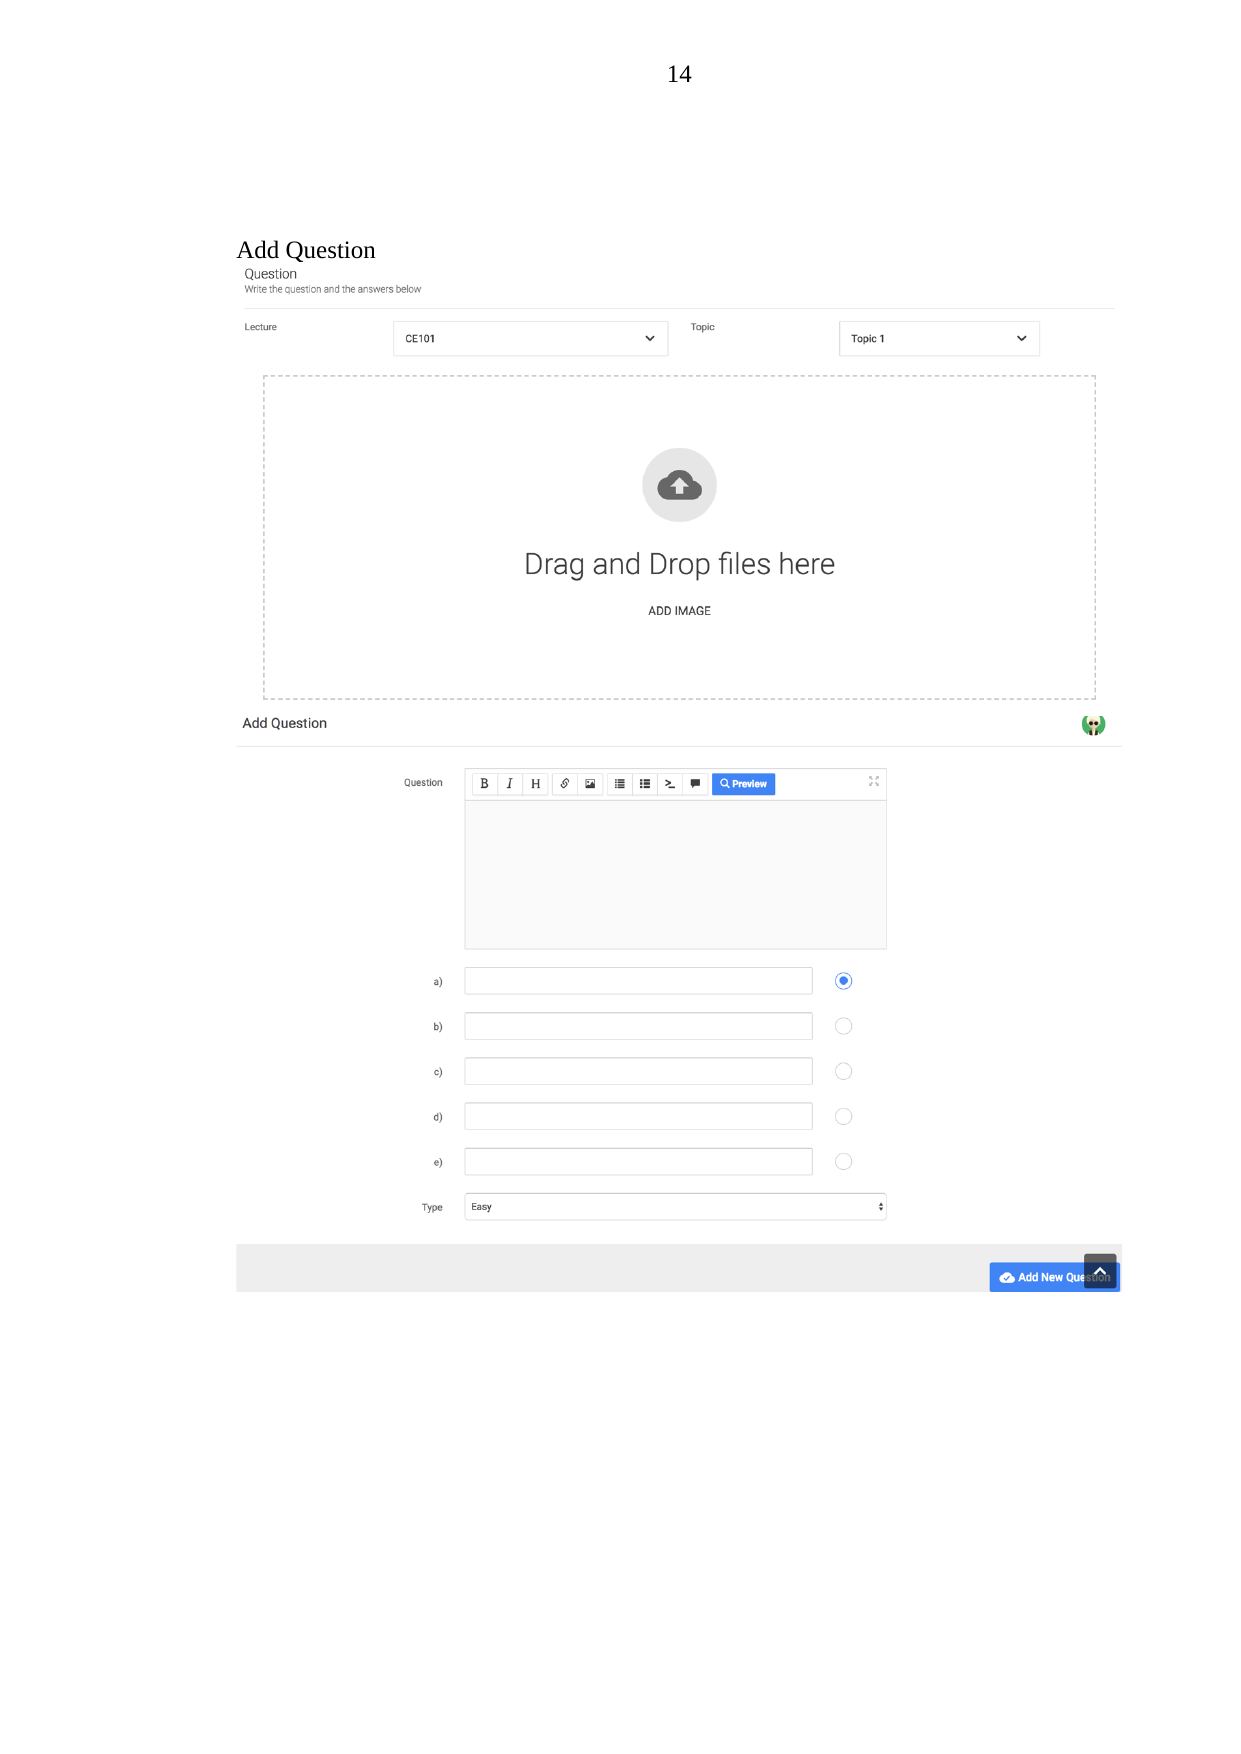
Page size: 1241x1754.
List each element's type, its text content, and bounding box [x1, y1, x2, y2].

picture [236, 263, 1123, 1292]
text Add Question [236, 235, 1122, 263]
